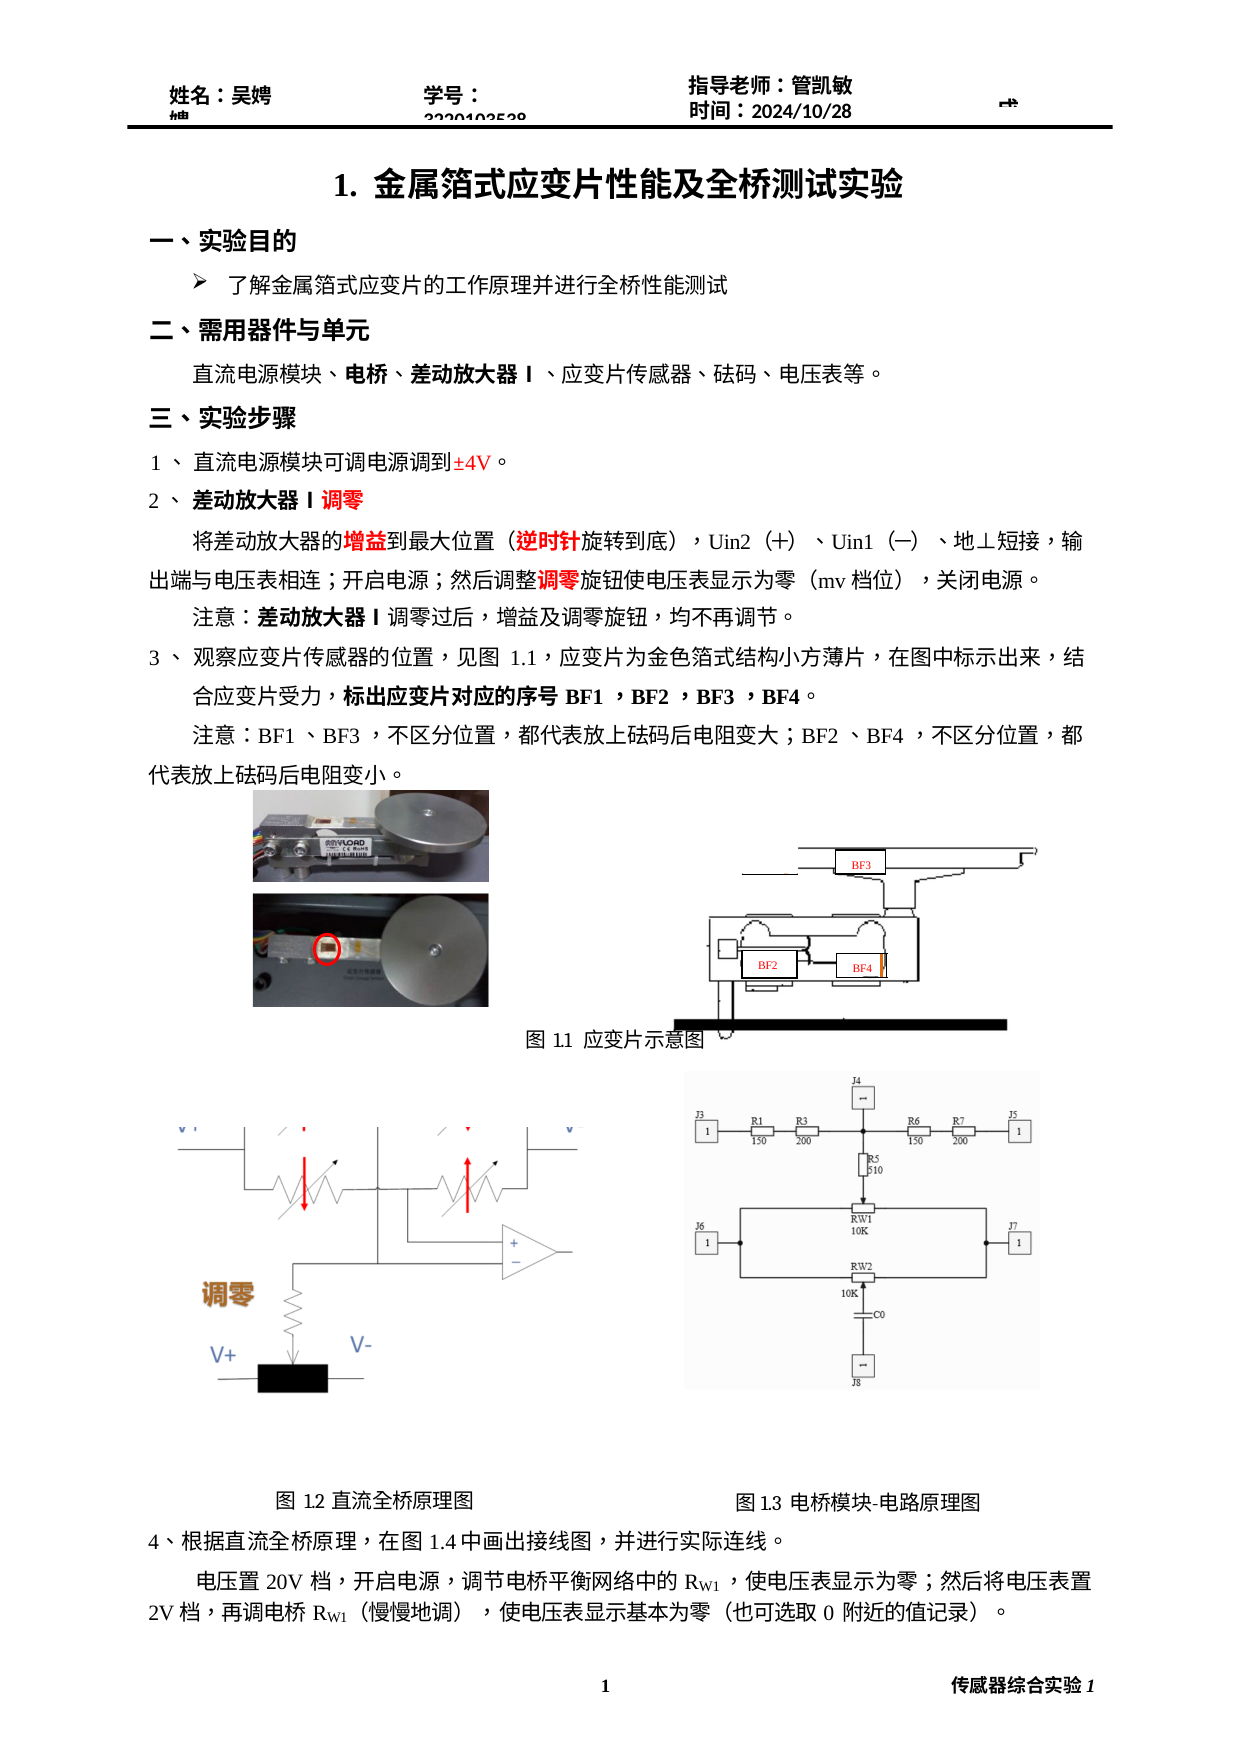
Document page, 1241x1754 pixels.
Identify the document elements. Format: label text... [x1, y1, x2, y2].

text 4、根据直流全桥原理，在图 1.4中画出接线图，并进行实际连线。 [148, 1528, 1113, 1555]
picture [158, 1127, 599, 1400]
picture [669, 842, 1041, 1027]
text 注意：BF1 、BF3 ，不区分位置，都代表放上砝码后电阻变大；BF2 、BF4 ，不区分位置，都代表放上砝码后电阻变小。 [148, 721, 1093, 789]
text 三、实验步骤 [148, 403, 1113, 434]
text 将差动放大器的增益到最大位置（逆时针旋转到底），Uin2（＋）、Uin1（－）、地⊥短接，输出端与电压表相连；开启电源；然后调整调零旋钮使电压表显示为零（mv 档位），关闭电源。 [148, 526, 1093, 594]
text 电压置 20V 档，开启电源，调节电桥平衡网络中的 RW1 ，使电压表显示为零；然后将电压表置2V 档，再调电桥 RW1（慢慢地调），使电压表显示基本为零（也可选取 0 附近的值记录）。 [148, 1566, 1092, 1627]
text 3 、 观察应变片传感器的位置，见图 1.1，应变片为金色箔式结构小方薄片，在图中标示出来，结合应变片受力，标出应变片对应的序号 BF1 ，BF2 ，BF3 ，BF4。 [148, 642, 1092, 711]
picture [127, 125, 1113, 129]
text 1. 金属箔式应变片性能及全桥测试实验 [333, 163, 1113, 205]
text 直流电源模块、电桥、差动放大器Ⅰ、应变片传感器、砝码、电压表等。 [192, 361, 1113, 388]
table_header BF2 [743, 951, 796, 977]
picture [252, 790, 489, 1007]
text 二、需用器件与单元 [149, 315, 1113, 346]
text 2 、 差动放大器Ⅰ调零 [148, 487, 1113, 514]
text 图 1.3 电桥模块-电路原理图 [735, 1490, 1113, 1516]
text 注意：差动放大器Ⅰ调零过后，增益及调零旋钮，均不再调节。 [192, 604, 1113, 631]
text 图 1.1 应变片示意图 [525, 1027, 1113, 1053]
text 了解金属箔式应变片的工作原理并进行全桥性能测试 [193, 271, 1113, 299]
text 1 、 直流电源模块可调电源调到±4V。 [150, 449, 1113, 476]
picture [193, 269, 209, 294]
text 一、实验目的 [149, 226, 1113, 257]
text 图 1.2 直流全桥原理图 [275, 1488, 673, 1514]
picture [683, 1071, 1040, 1390]
